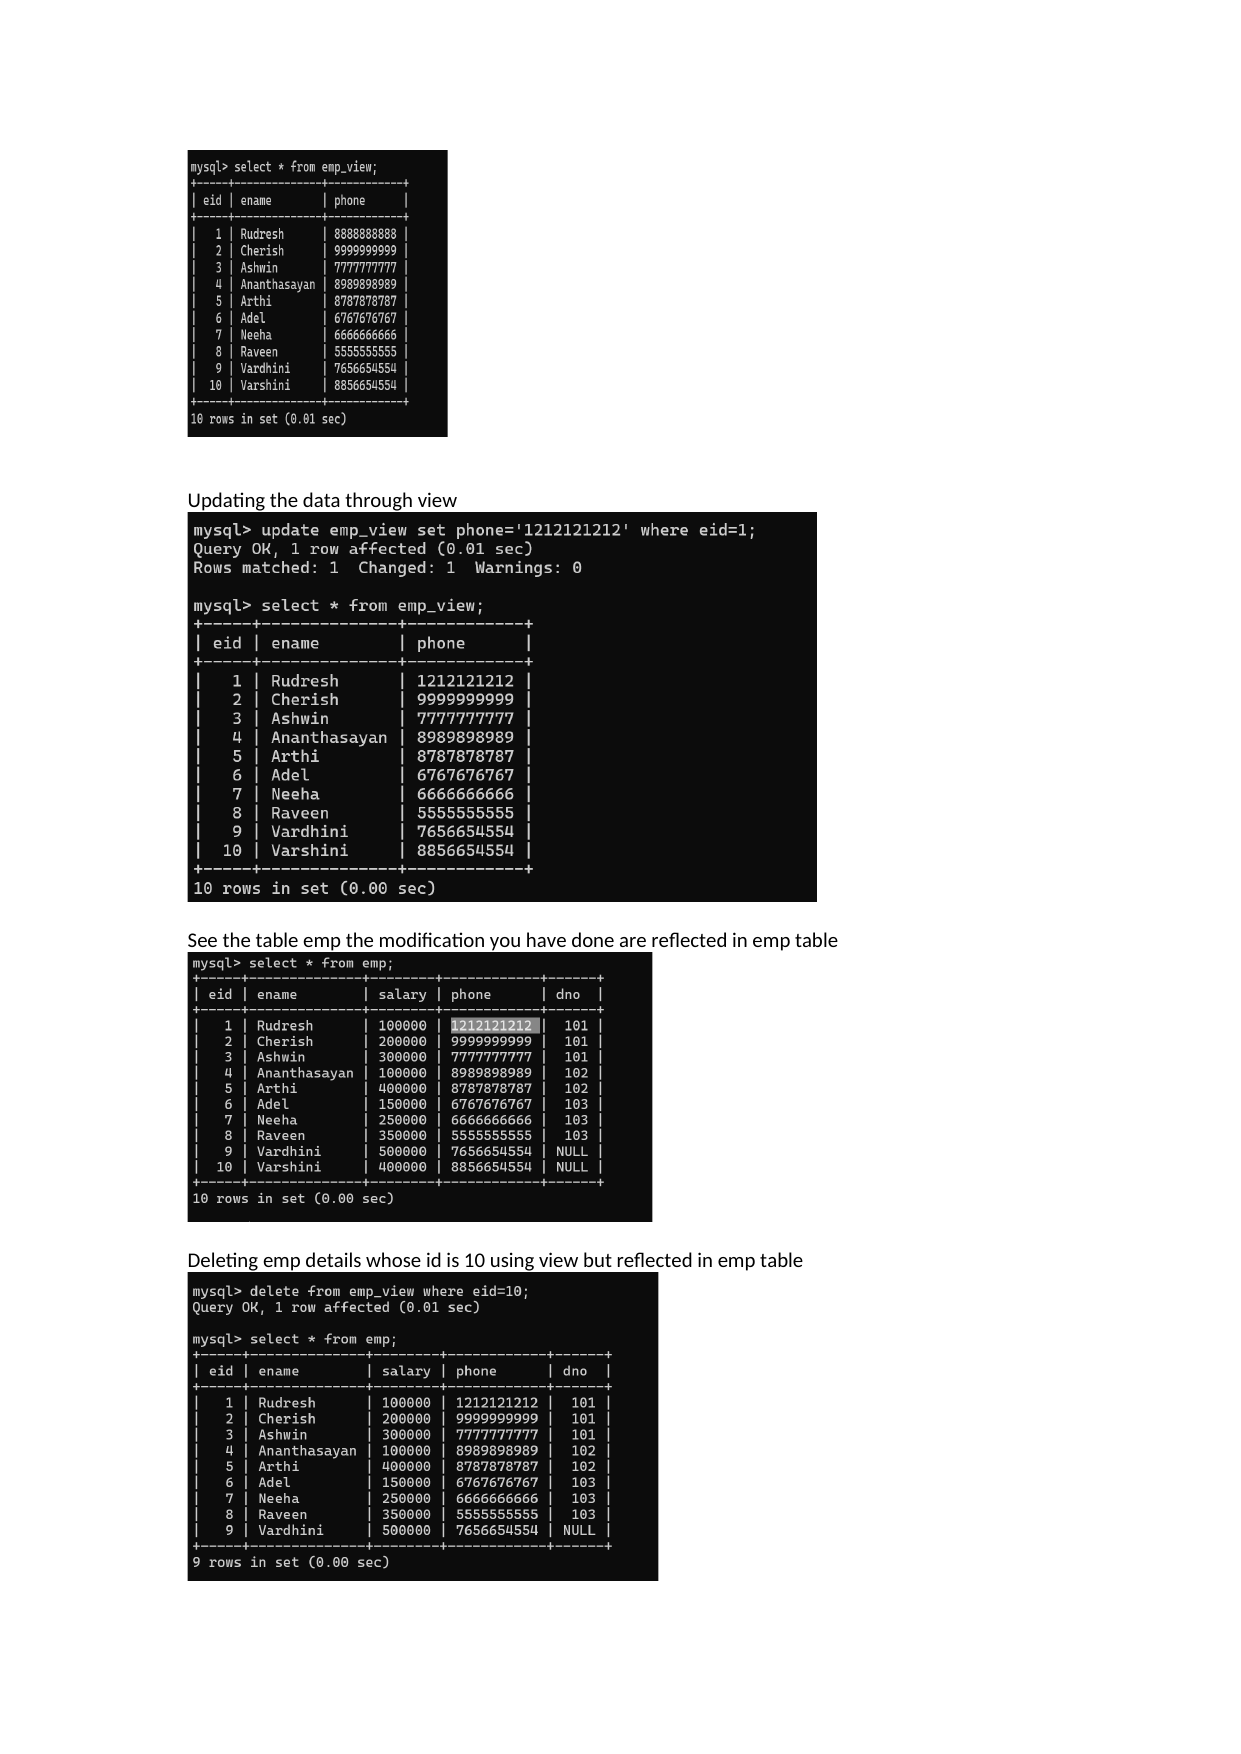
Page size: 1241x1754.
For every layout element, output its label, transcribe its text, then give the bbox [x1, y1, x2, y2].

text Updating the data through view [187, 487, 1053, 513]
text See the table emp the modification you have done are reflected in emp table [187, 927, 1053, 952]
text Deleting emp details whose id is 10 using view but reflected in emp table [187, 1247, 1053, 1272]
picture [187, 150, 448, 437]
picture [187, 512, 817, 902]
picture [187, 1272, 659, 1581]
picture [187, 952, 653, 1222]
